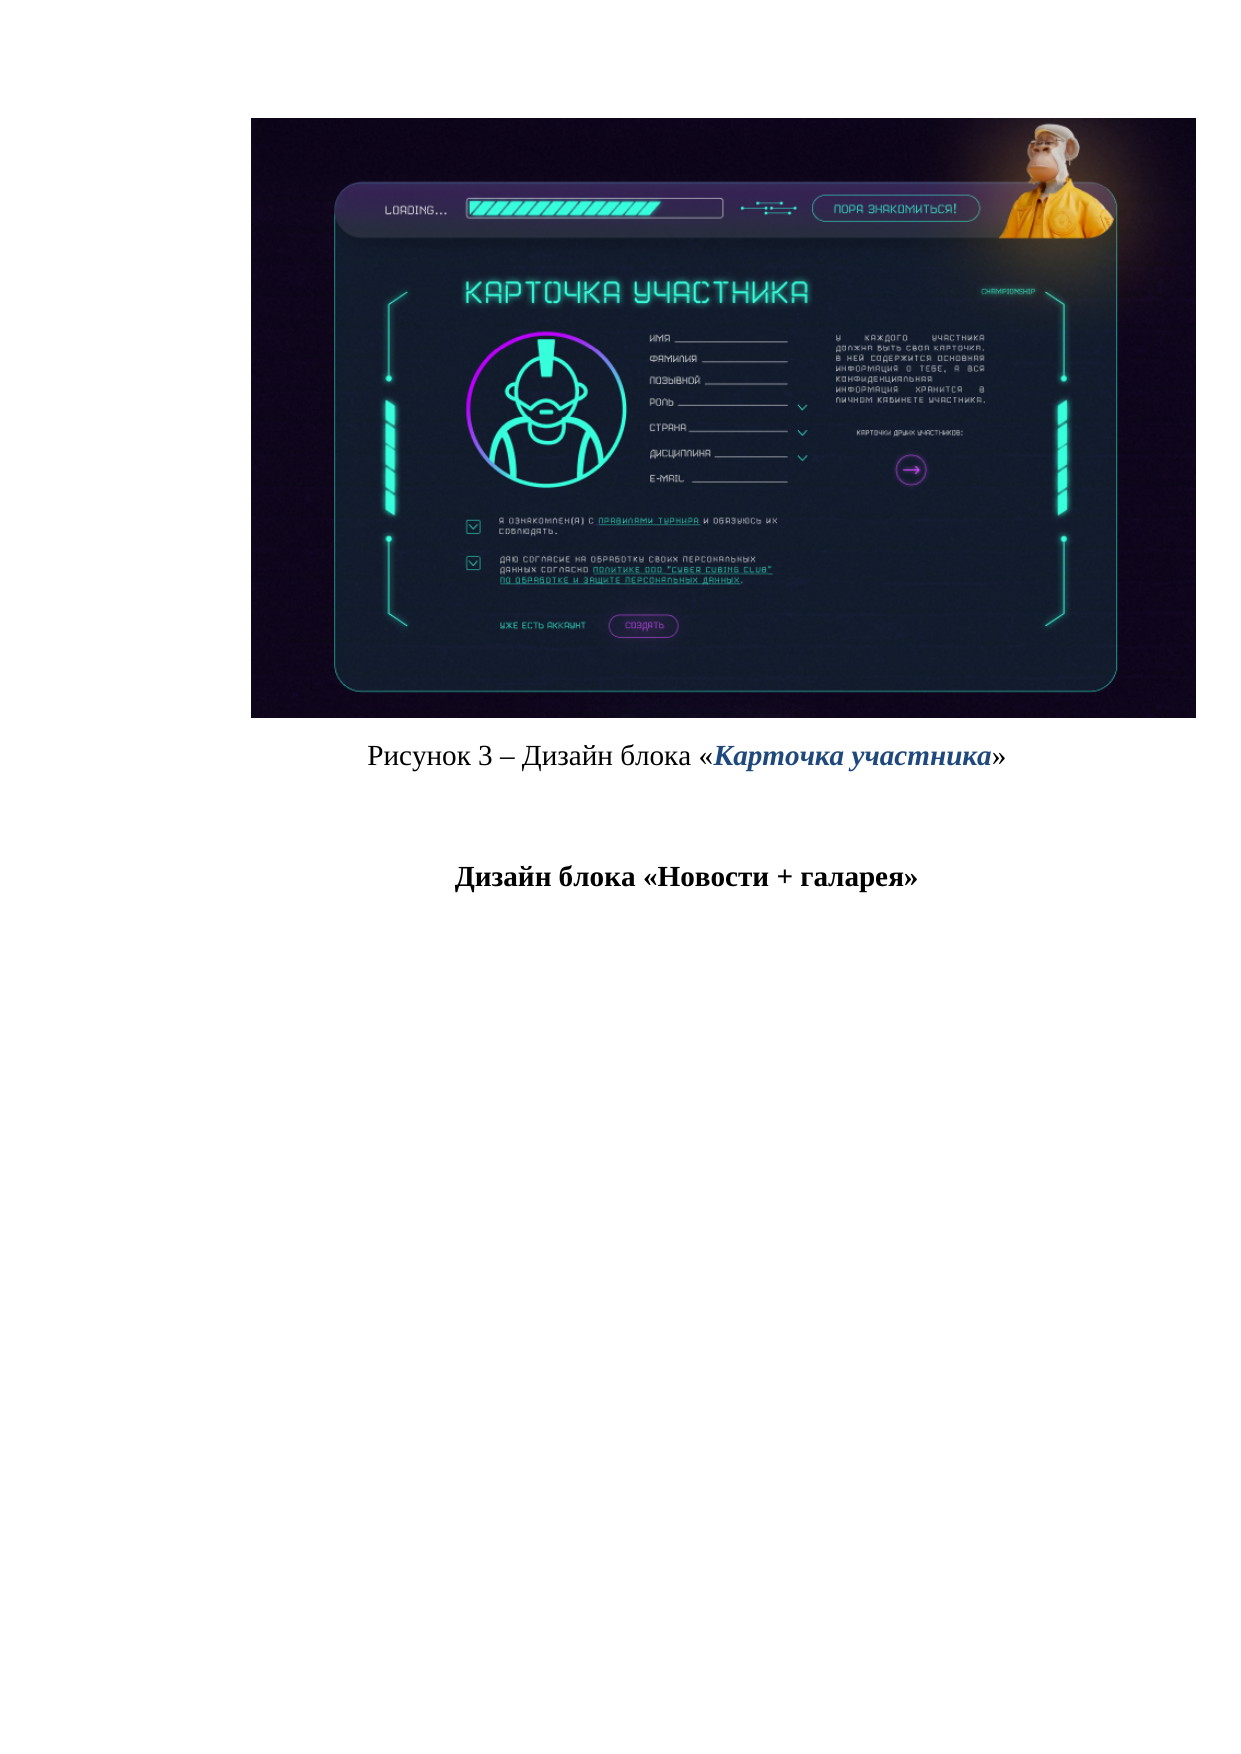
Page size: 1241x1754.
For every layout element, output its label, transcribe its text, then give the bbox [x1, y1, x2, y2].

list Дизайн блока «Новости + галарея» [177, 859, 1122, 893]
picture [251, 118, 1196, 718]
text Рисунок 3 – Дизайн блока «Карточка участника» [177, 738, 1122, 771]
